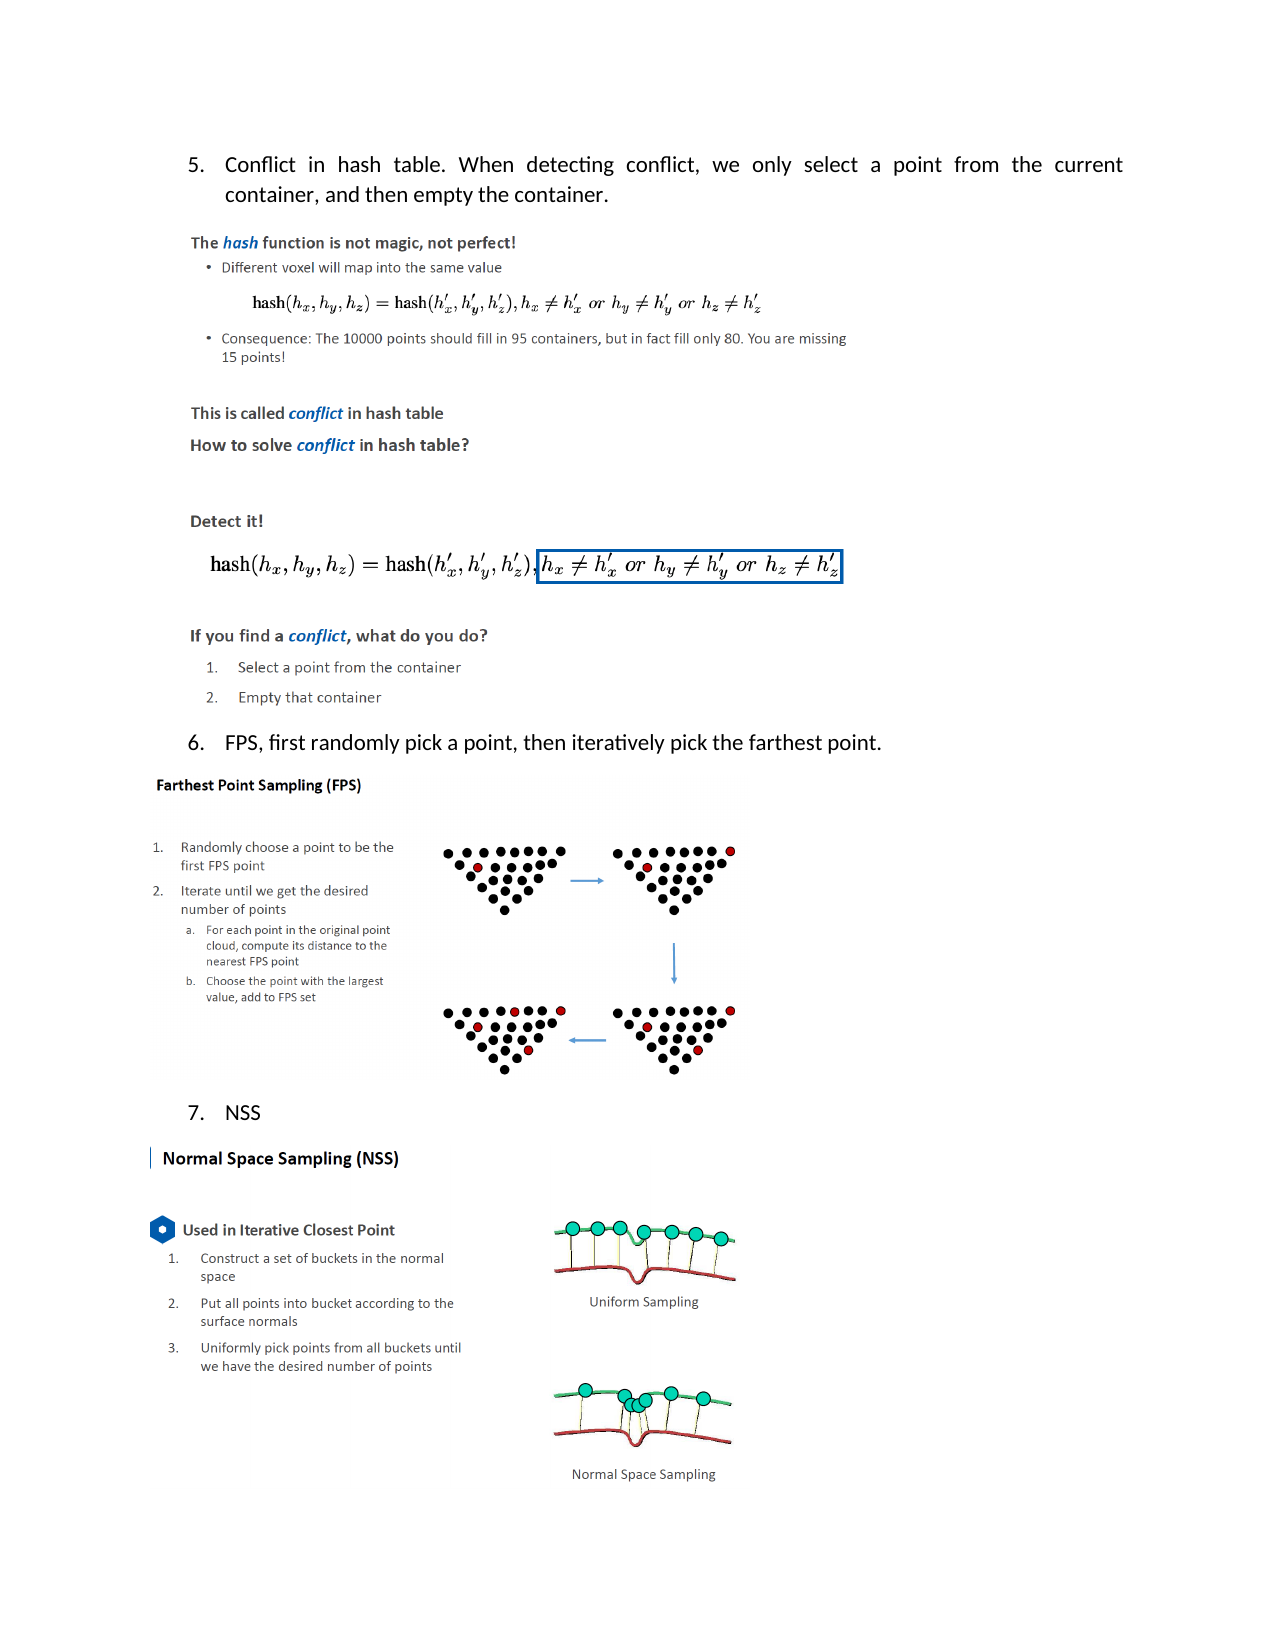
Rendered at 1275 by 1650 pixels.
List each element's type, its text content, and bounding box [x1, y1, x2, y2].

picture [150, 1145, 750, 1489]
list NSS [187, 1098, 1125, 1126]
picture [150, 775, 750, 1080]
list Conflict in hash table. When detecting conflict, we only select a point from the current container, and then empty the container. [187, 150, 1125, 208]
picture [187, 428, 863, 710]
picture [187, 227, 863, 426]
list FPS, first randomly pick a point, then iteratively pick the farthest point. [187, 728, 1125, 756]
